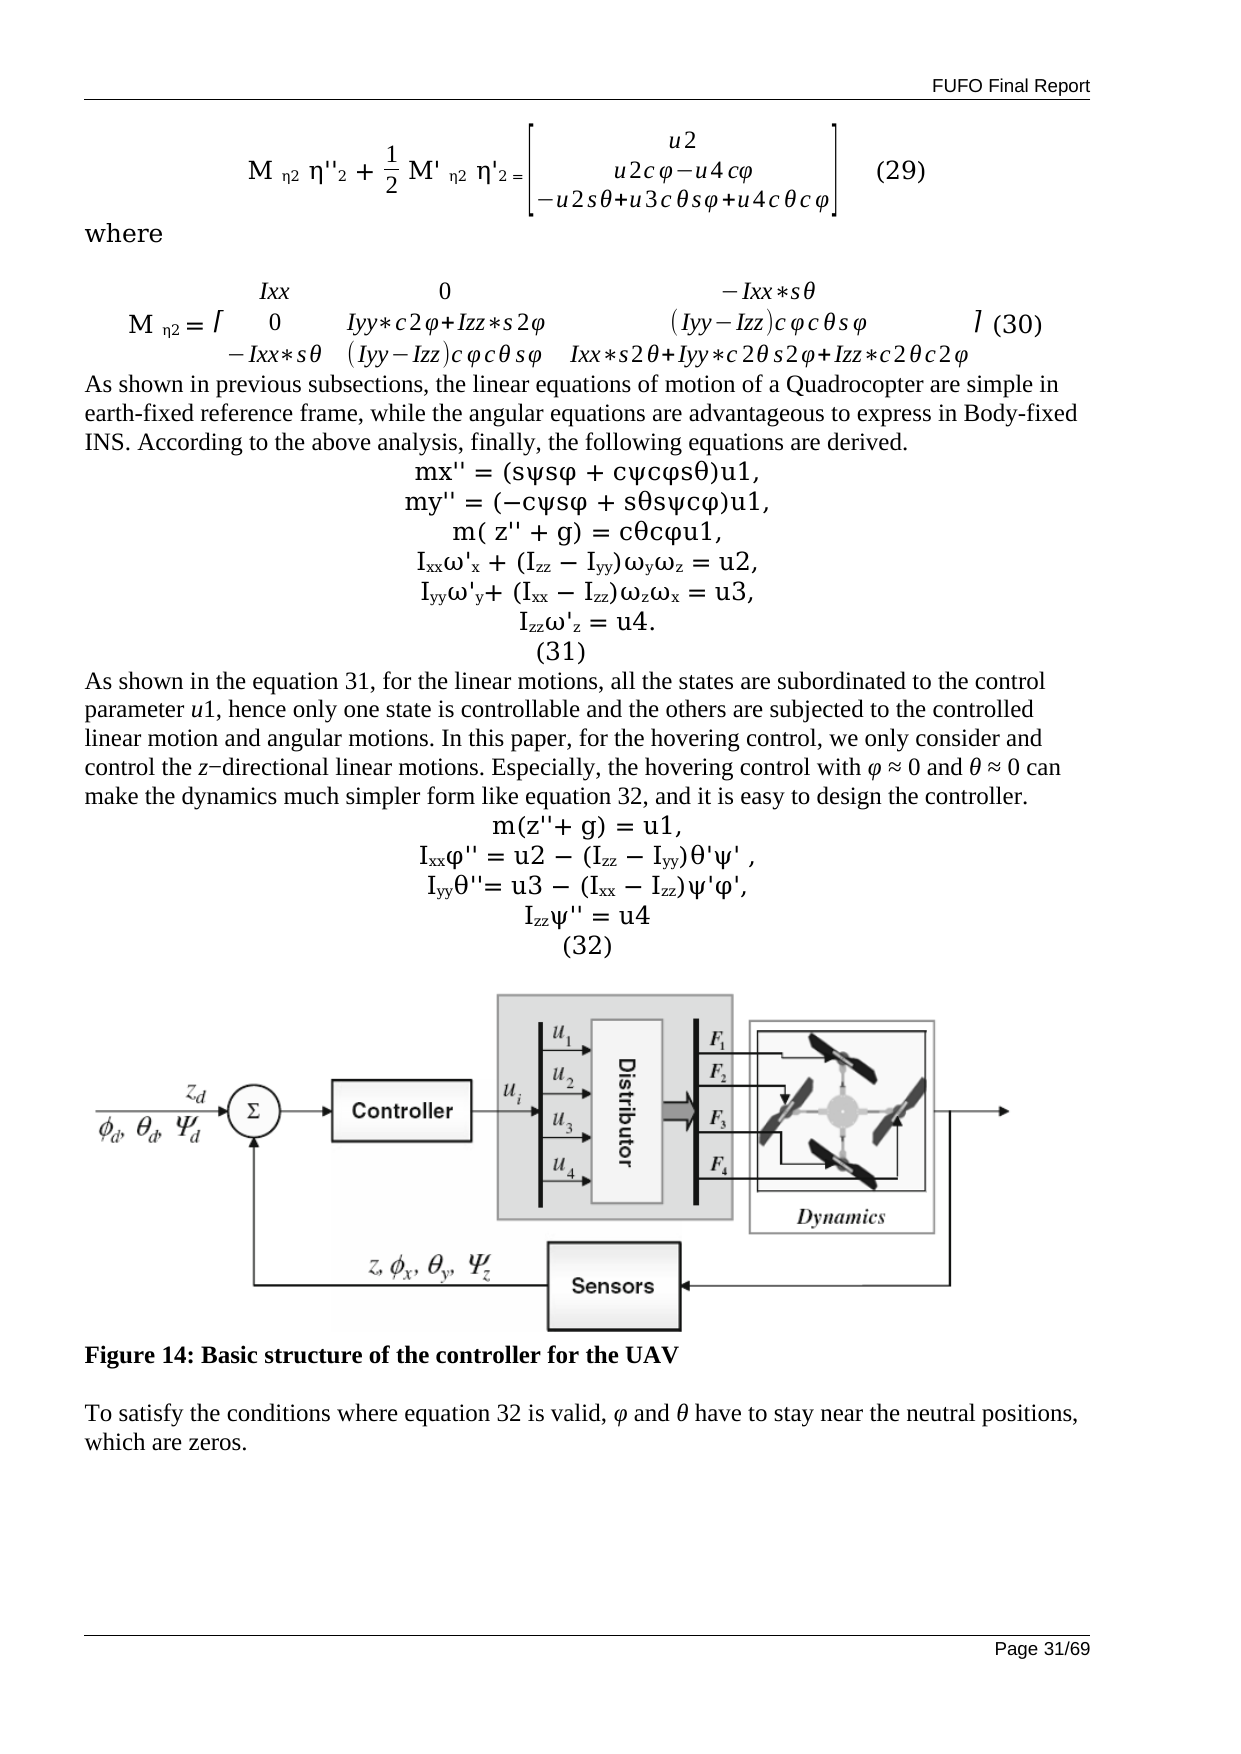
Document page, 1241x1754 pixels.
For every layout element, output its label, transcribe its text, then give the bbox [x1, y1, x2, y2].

text (31) [84, 636, 1090, 666]
text As shown in previous subsections, the linear equations of motion of a Quadrocopter are simple in earth-fixed reference frame, while the angular equations are advantageous to express in Body-fixed INS. According to the above analysis, finally, the following equations are derived. [84, 369, 1090, 456]
text Izzω'z = u4. [84, 606, 1090, 636]
text To satisfy the conditions where equation 32 is valid, φ and θ have to stay near the neutral positions, which are zeros. [84, 1398, 1090, 1456]
text m(z''+ g) = u1, [84, 809, 1090, 839]
text Ixxφ'' = u2 − (Izz − Iyy)θ'ψ' , [84, 839, 1090, 869]
text m( z'' + g) = cθcφu1, [84, 516, 1090, 546]
text mx'' = (sψsφ + cψcφsθ)u1, [84, 456, 1090, 486]
text where [84, 218, 1090, 248]
text As shown in the equation 31, for the linear motions, all the states are subordinated to the control parameter u1, hence only one state is controllable and the others are subjected to the controlled linear motion and angular motions. In this paper, for the hovering control, we only consider and control the z−directional linear motions. Especially, the hovering control with φ ≈ 0 and θ ≈ 0 can make the dynamics much simpler form like equation 32, and it is easy to design the controller. [84, 666, 1090, 809]
text Figure 14: Basic structure of the controller for the UAV [84, 1340, 1090, 1368]
text M η2 = (30) [56, 278, 1116, 369]
text M η2 η''2 + M' η2 η'2 = (29) [84, 122, 1090, 218]
picture [84, 986, 1024, 1340]
text Iyyω'y+ (Ixx − Izz)ωzωx = u3, [84, 576, 1090, 606]
text (32) [84, 929, 1090, 959]
text Ixxω'x + (Izz − Iyy)ωyωz = u2, [84, 546, 1090, 576]
text my'' = (−cψsφ + sθsψcφ)u1, [84, 486, 1090, 516]
text Izzψ'' = u4 [84, 899, 1090, 929]
text Iyyθ''= u3 − (Ixx − Izz)ψ'φ', [84, 869, 1090, 899]
